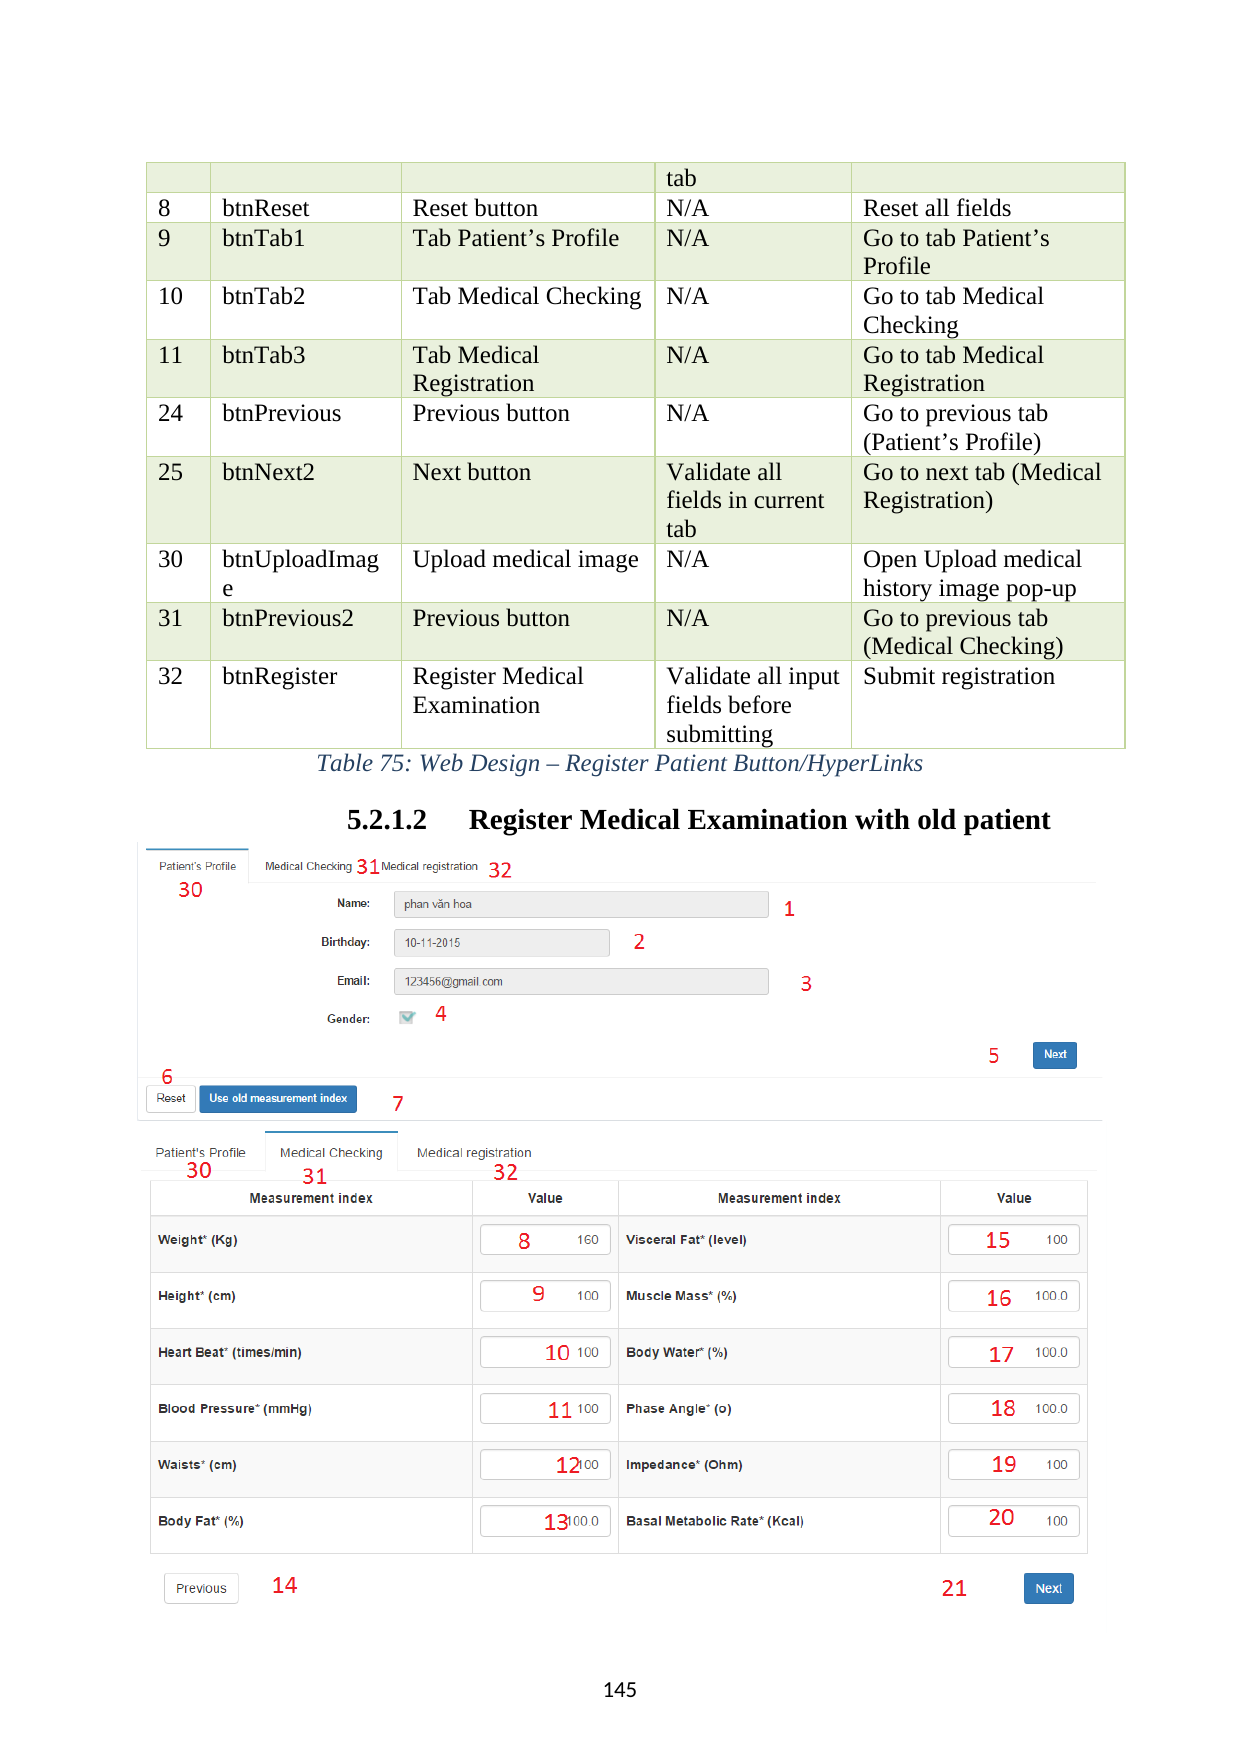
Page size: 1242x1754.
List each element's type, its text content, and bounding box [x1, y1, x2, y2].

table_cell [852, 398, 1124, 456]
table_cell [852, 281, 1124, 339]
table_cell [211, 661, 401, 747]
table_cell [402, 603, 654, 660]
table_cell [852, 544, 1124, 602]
subtitle Register Medical Examination with old patient [347, 802, 1146, 836]
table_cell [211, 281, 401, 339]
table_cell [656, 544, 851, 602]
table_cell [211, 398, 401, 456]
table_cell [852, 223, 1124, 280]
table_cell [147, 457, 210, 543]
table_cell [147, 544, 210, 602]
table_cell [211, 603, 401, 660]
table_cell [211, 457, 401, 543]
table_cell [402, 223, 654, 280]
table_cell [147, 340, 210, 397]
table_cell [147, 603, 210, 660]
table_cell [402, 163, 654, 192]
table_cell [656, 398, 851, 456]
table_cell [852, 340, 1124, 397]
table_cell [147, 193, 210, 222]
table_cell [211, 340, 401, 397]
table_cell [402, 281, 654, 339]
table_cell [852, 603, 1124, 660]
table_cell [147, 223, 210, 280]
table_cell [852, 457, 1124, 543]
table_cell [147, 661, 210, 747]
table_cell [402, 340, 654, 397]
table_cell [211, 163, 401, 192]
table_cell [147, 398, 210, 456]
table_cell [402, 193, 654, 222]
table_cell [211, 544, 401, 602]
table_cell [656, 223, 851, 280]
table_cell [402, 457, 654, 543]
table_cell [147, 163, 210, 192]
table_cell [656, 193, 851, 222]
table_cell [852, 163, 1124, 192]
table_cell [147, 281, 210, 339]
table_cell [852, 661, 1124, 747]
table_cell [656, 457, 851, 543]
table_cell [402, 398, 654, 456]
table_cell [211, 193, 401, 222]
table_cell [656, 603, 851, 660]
text Table 75: Web Design – Register Patient Button/HyperLinks [94, 748, 1146, 777]
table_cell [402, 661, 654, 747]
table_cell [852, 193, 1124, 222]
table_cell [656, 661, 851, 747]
picture [133, 842, 1107, 1633]
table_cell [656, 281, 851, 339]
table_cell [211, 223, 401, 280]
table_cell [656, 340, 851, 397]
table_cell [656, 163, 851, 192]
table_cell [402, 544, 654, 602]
